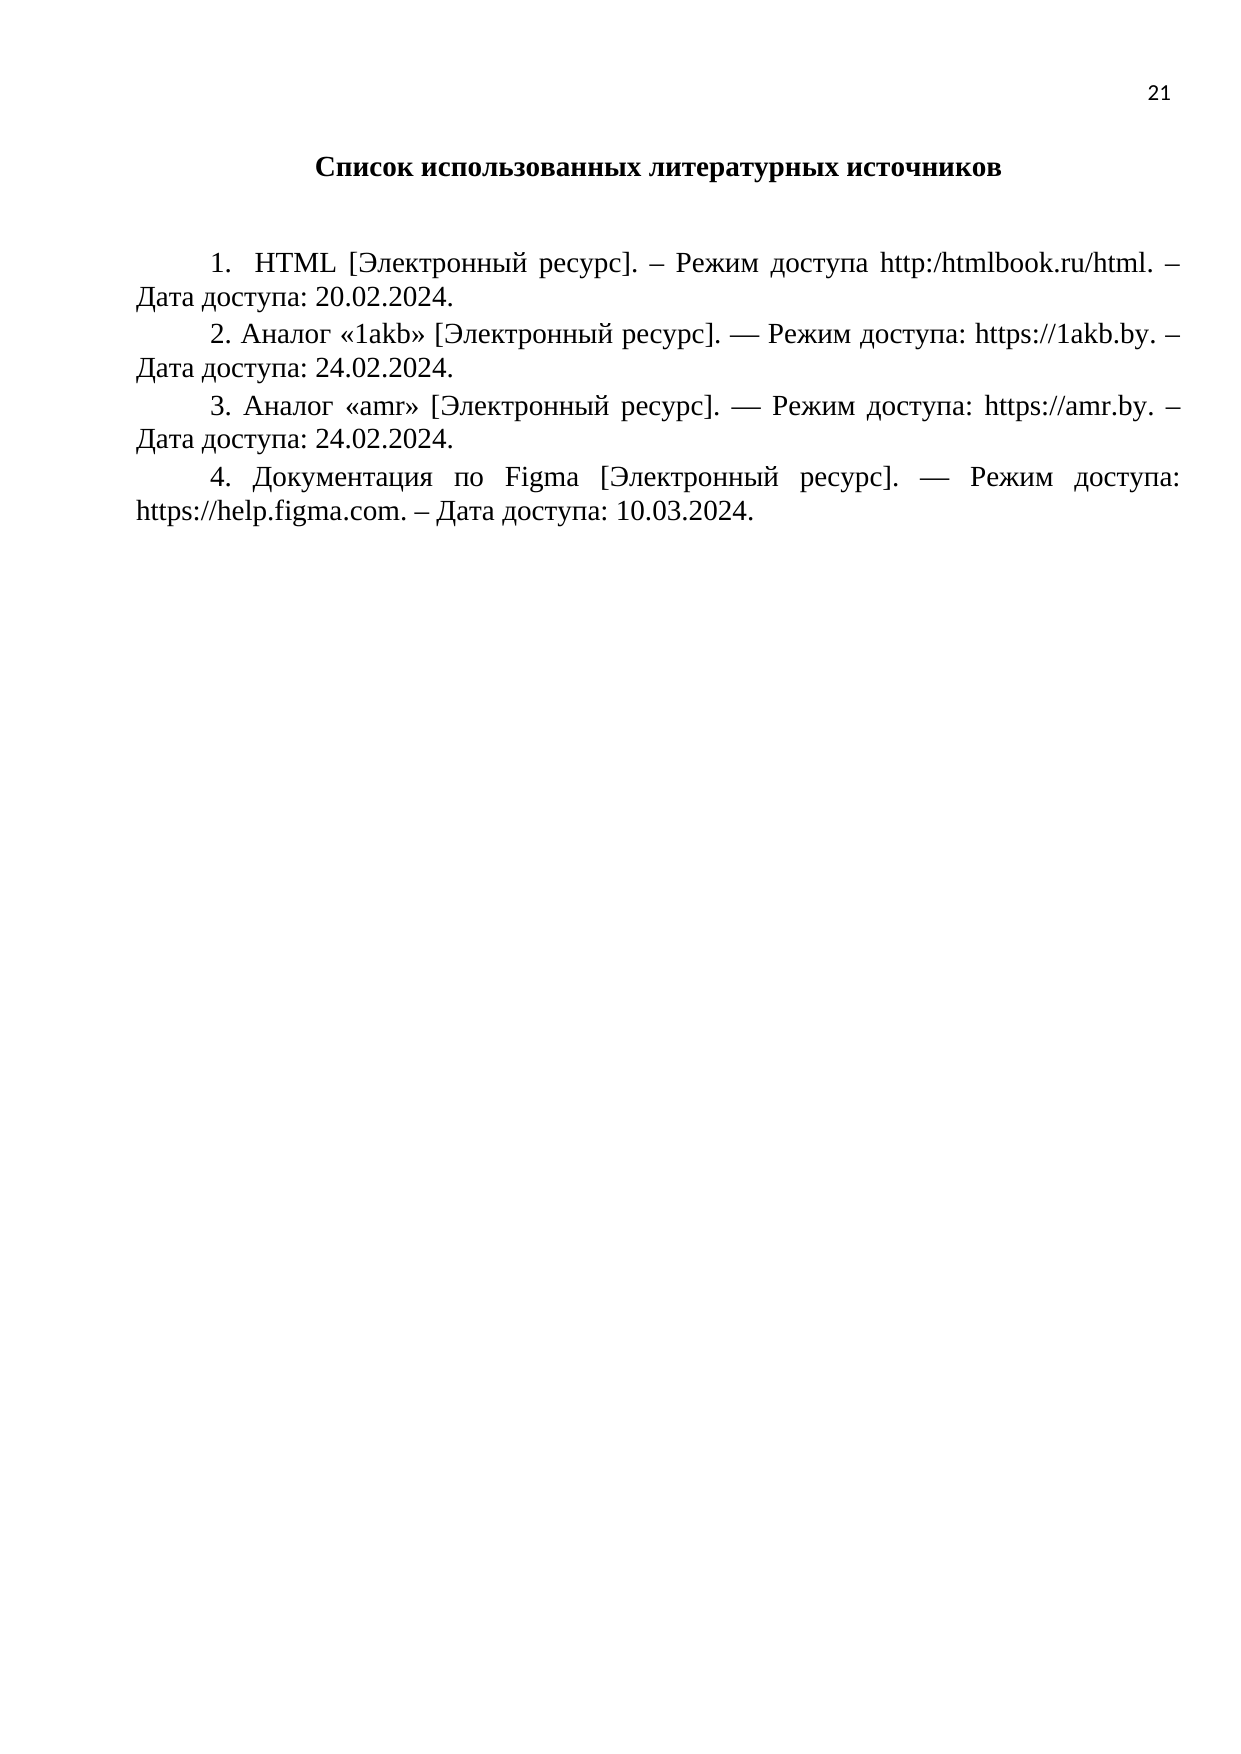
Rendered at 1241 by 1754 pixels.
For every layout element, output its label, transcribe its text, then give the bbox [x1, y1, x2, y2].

subtitle Список использованных литературных источников [136, 149, 1181, 183]
text 2. Аналог «1akb» [Электронный ресурс]. — Режим доступа: https://1akb.by. – Дата доступа: 24.02.2024. [136, 317, 1181, 384]
text 3. Аналог «amr» [Электронный ресурс]. — Режим доступа: https://amr.by. – Дата доступа: 24.02.2024. [136, 388, 1181, 455]
text 1. HTML [Электронный ресурс]. – Режим доступа http:/htmlbook.ru/html. – Дата доступа: 20.02.2024. [136, 245, 1181, 312]
text 4. Документация по Figma [Электронный ресурс]. — Режим доступа: https://help.figma.com. – Дата доступа: 10.03.2024. [136, 459, 1181, 526]
